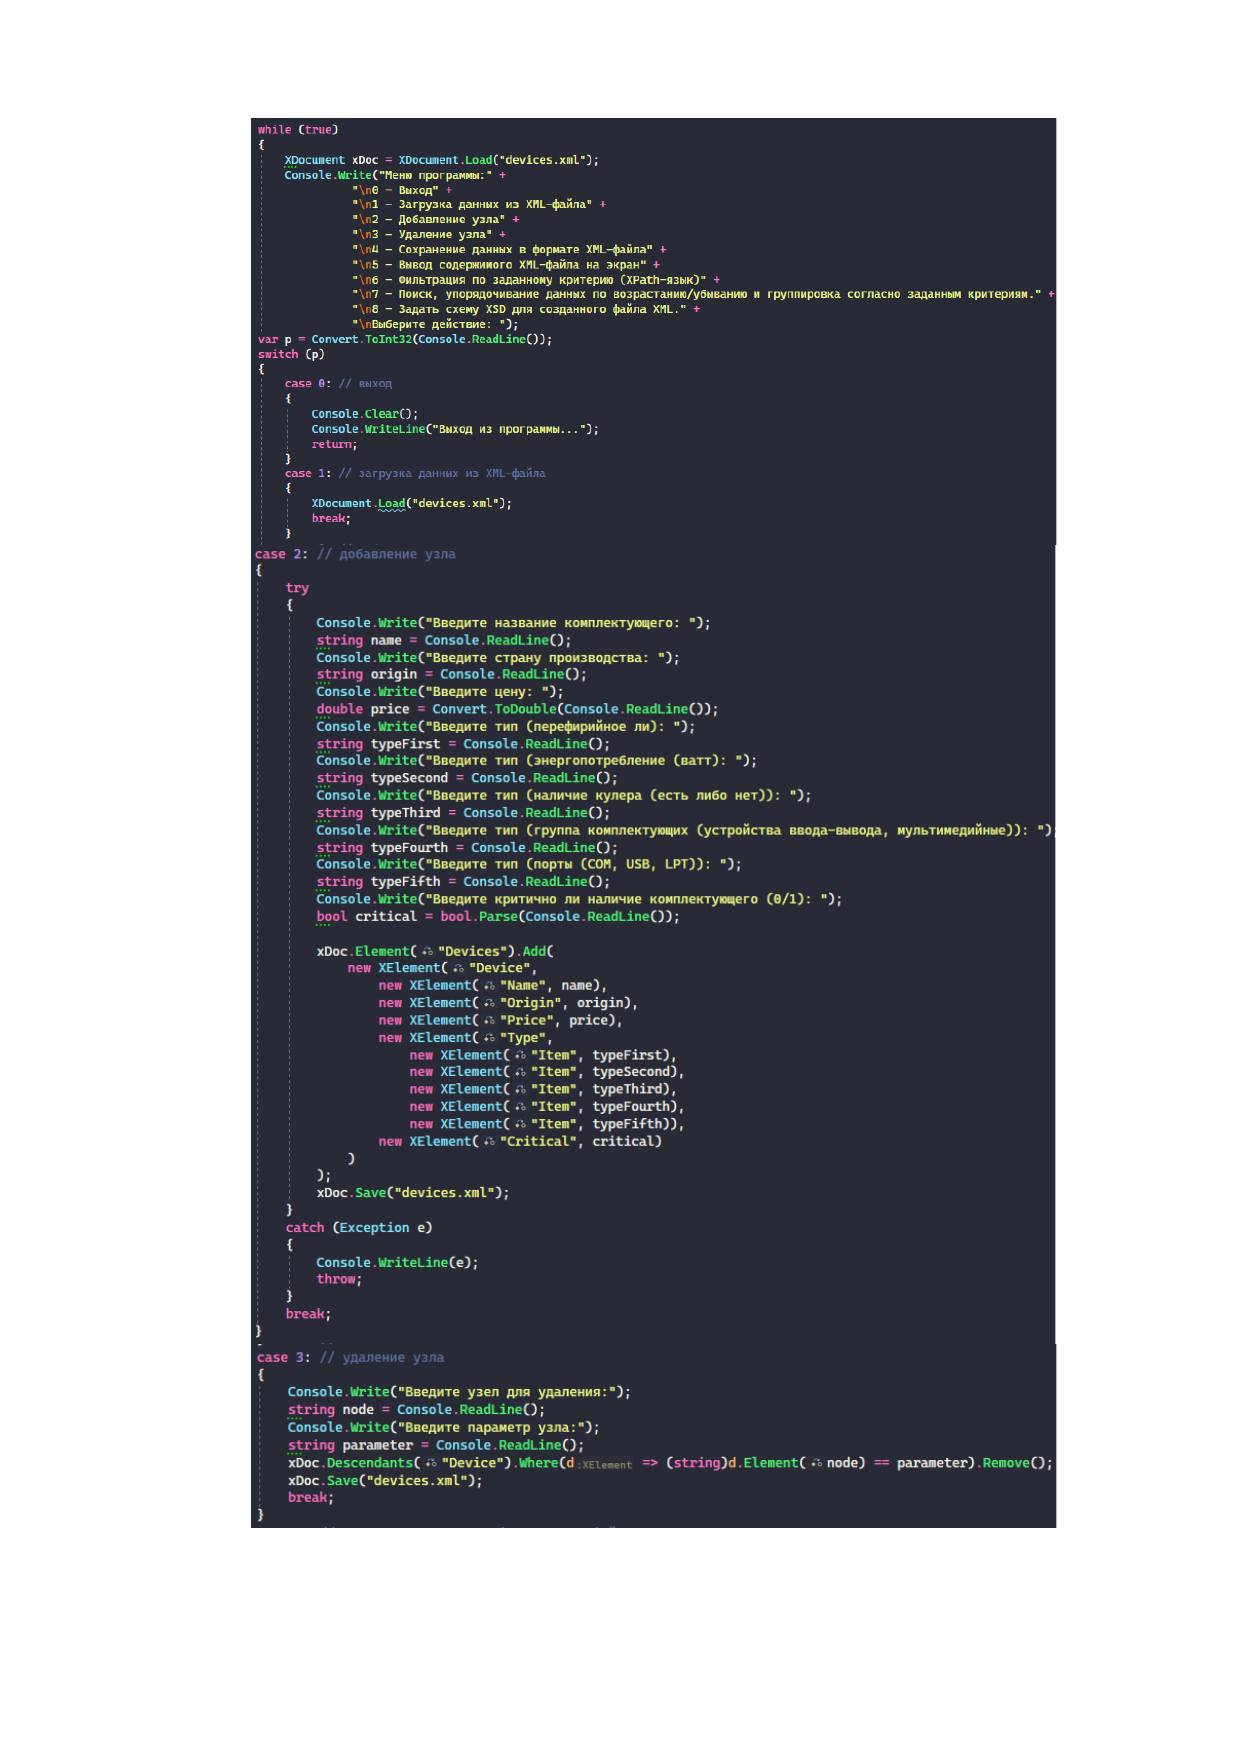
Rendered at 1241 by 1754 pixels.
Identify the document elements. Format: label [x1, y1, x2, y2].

picture [251, 118, 1057, 1528]
